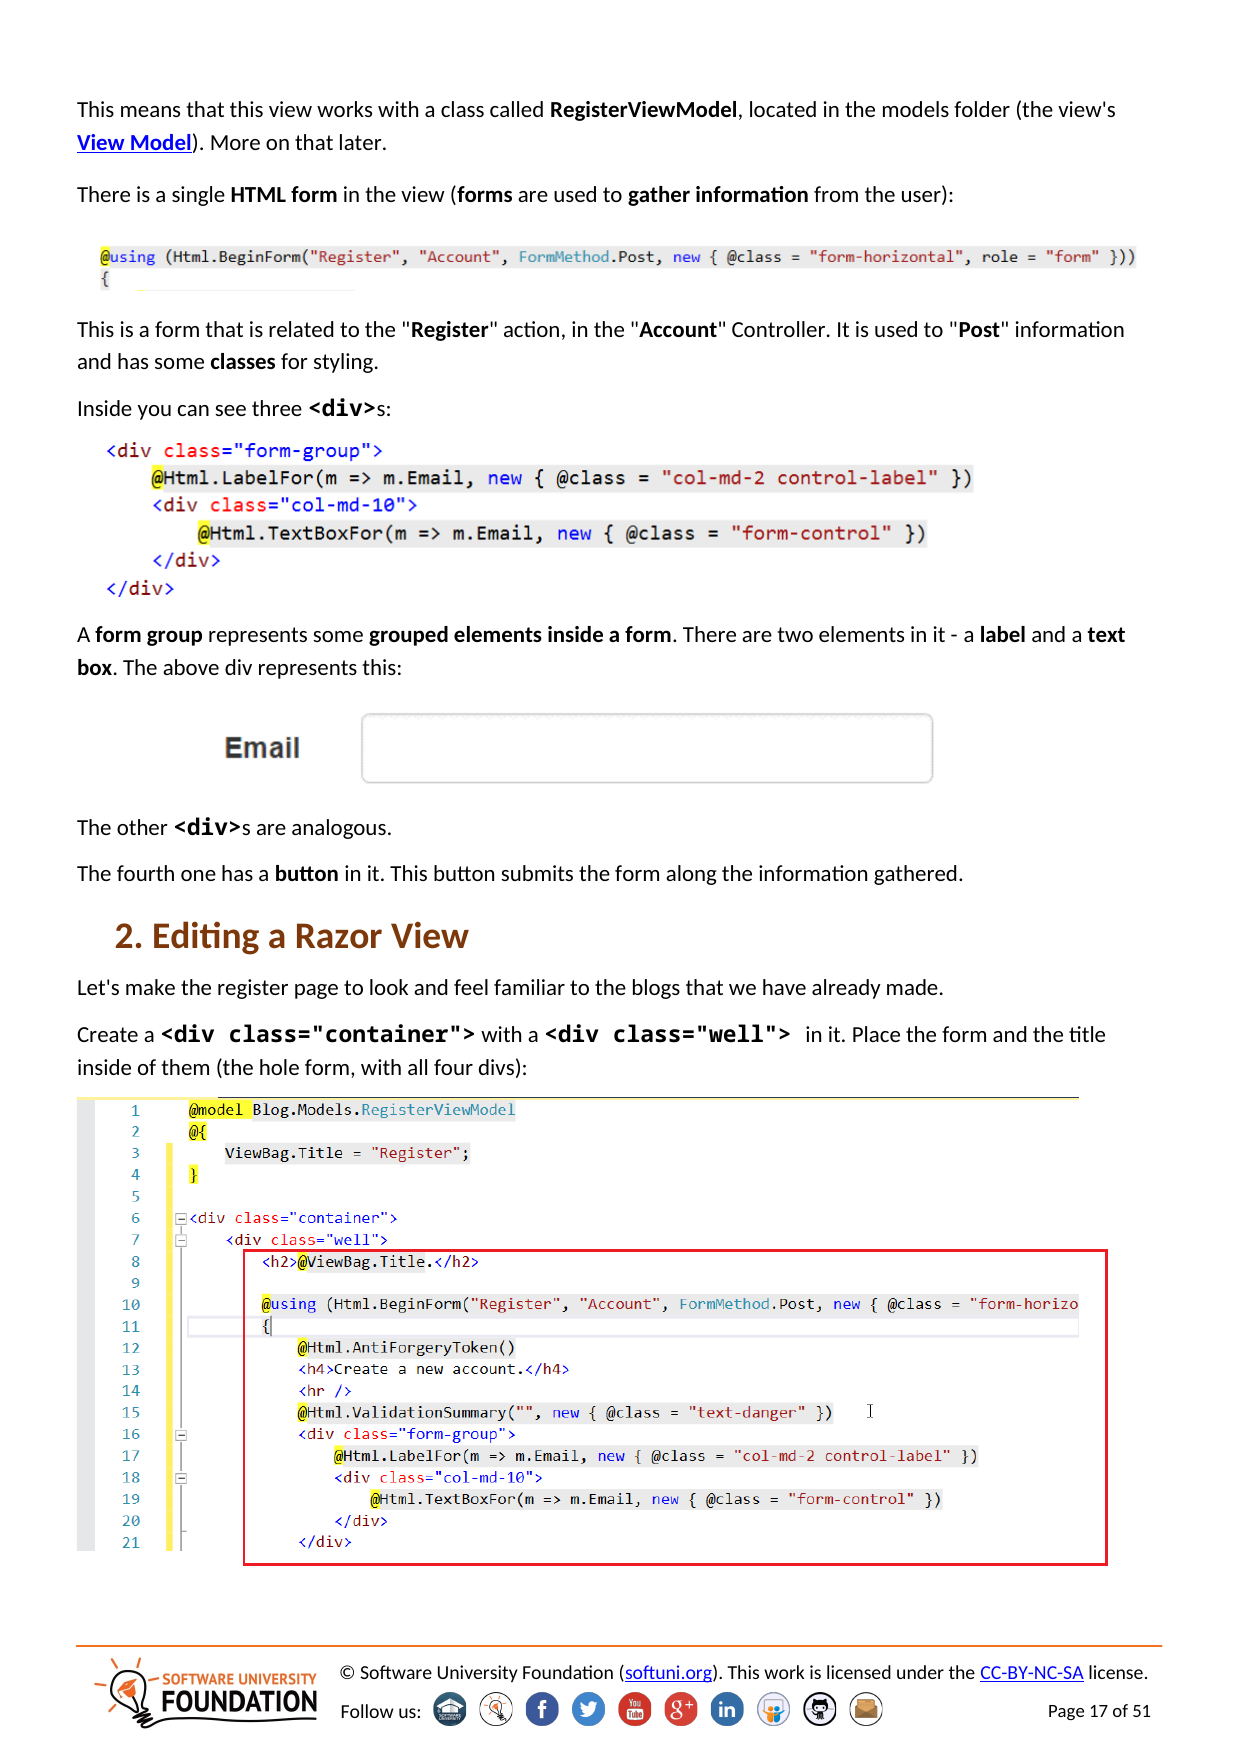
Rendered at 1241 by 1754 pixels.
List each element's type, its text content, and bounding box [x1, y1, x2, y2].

picture [849, 1692, 883, 1726]
picture [757, 1692, 790, 1726]
picture [479, 1692, 513, 1726]
text The fourth one has a button in it. This button submits the form along the information gathered. [77, 859, 1163, 887]
subtitle Editing a Razor View [114, 912, 1163, 958]
picture [803, 1692, 837, 1726]
picture [76, 1097, 1163, 1568]
text Let's make the register page to look and feel familiar to the blogs that we have already made. [77, 973, 1163, 1001]
picture [76, 233, 1164, 291]
text There is a single HTML form in the view (forms are used to gather information from the user): [77, 181, 1163, 209]
picture [525, 1692, 559, 1726]
text The other <div>s are analogous. [77, 811, 1163, 842]
text This means that this view works with a class called RegisterViewModel, located in the models folder (the view's View Model). More on that later. [77, 95, 1163, 156]
picture [618, 1692, 652, 1726]
picture [433, 1692, 467, 1726]
text This is a form that is related to the "Register" action, in the "Account" Controller. It is used to "Post" information and has some classes for styling. [77, 315, 1163, 375]
text A form group represents some grouped elements inside a form. There are two elements in it - a label and a text box. The above div represents this: [77, 621, 1163, 681]
picture [664, 1692, 698, 1726]
picture [710, 1692, 744, 1726]
picture [93, 1656, 317, 1729]
picture [572, 1692, 605, 1726]
text Create a <div class="container"> with a <div class="well"> in it. Place the form and the title inside of them (the hole form, with all four divs): [77, 1018, 1163, 1081]
picture [76, 440, 1018, 604]
picture [76, 697, 1164, 794]
text Inside you can see three <div>s: [77, 392, 1163, 423]
